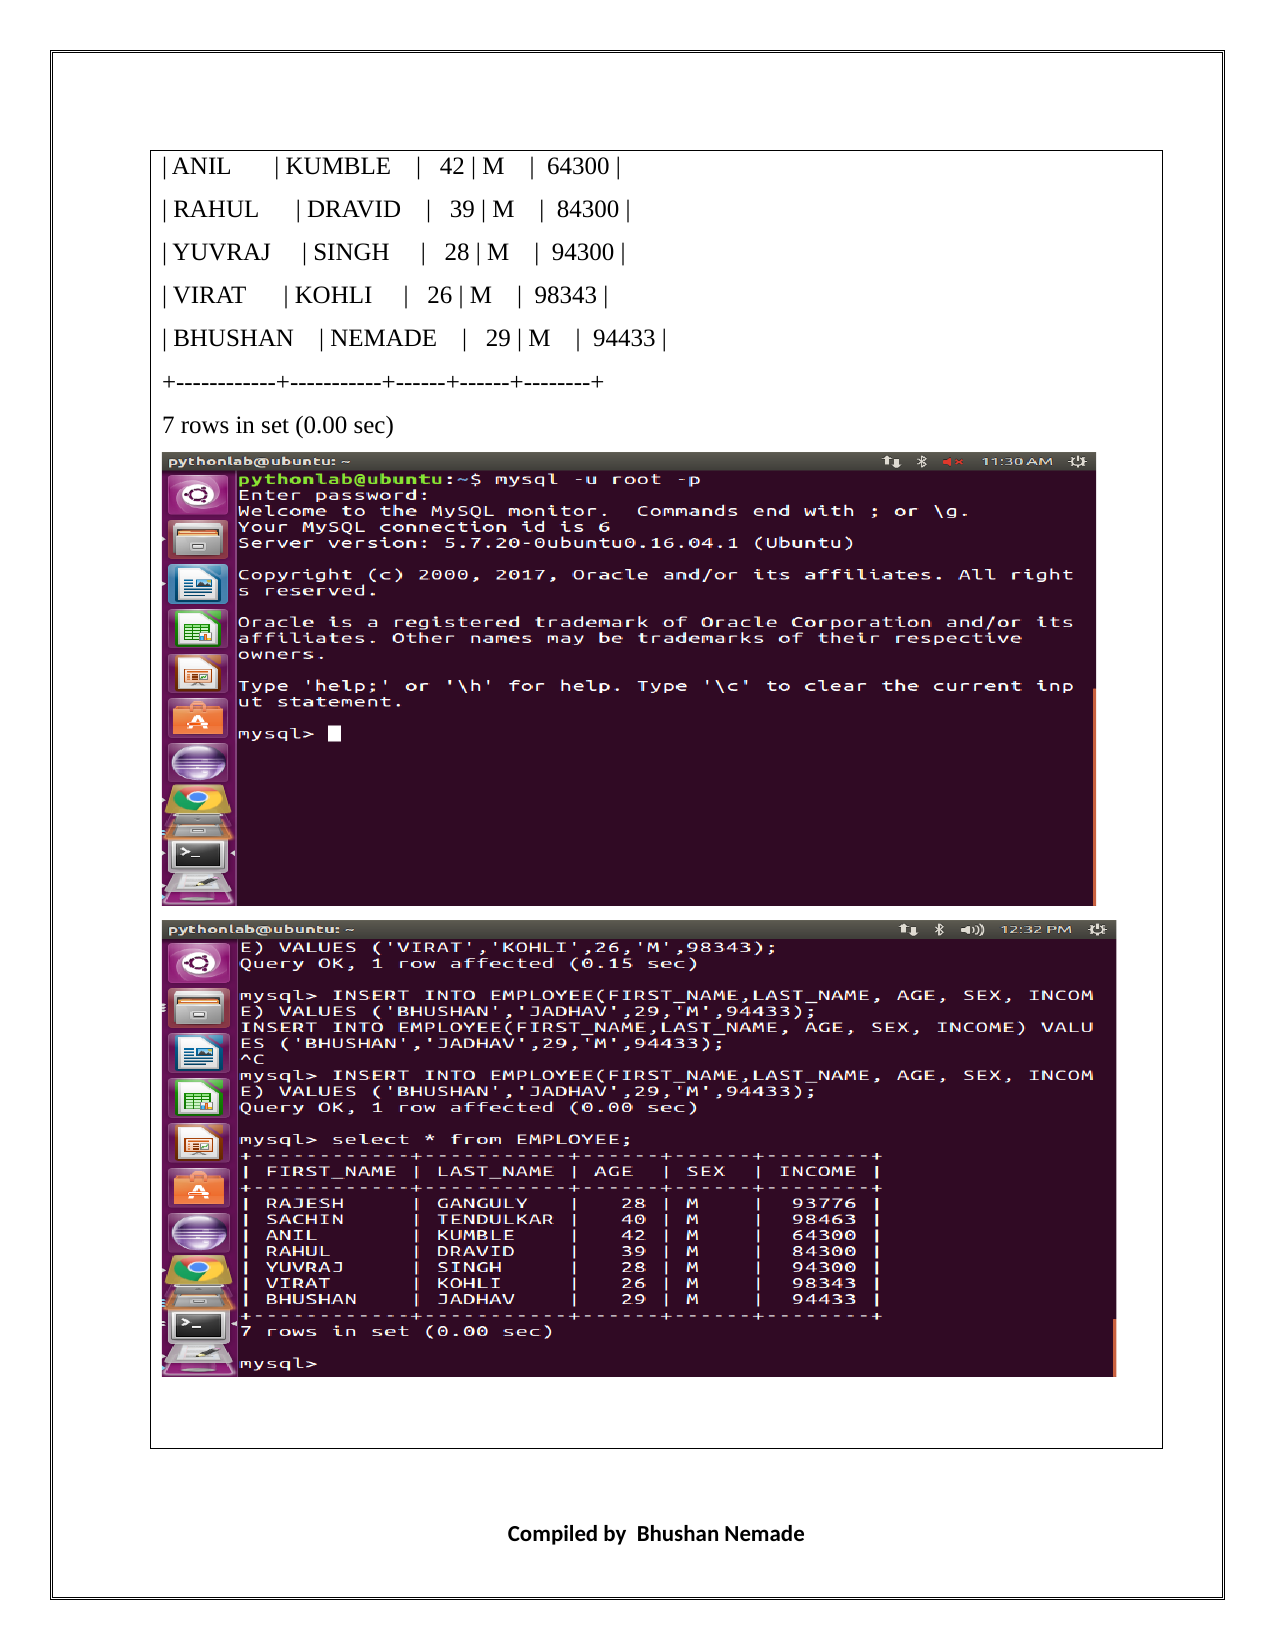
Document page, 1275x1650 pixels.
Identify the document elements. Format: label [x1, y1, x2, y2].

picture [161, 920, 1117, 1377]
table_header [151, 151, 1162, 1448]
picture [161, 452, 1097, 906]
